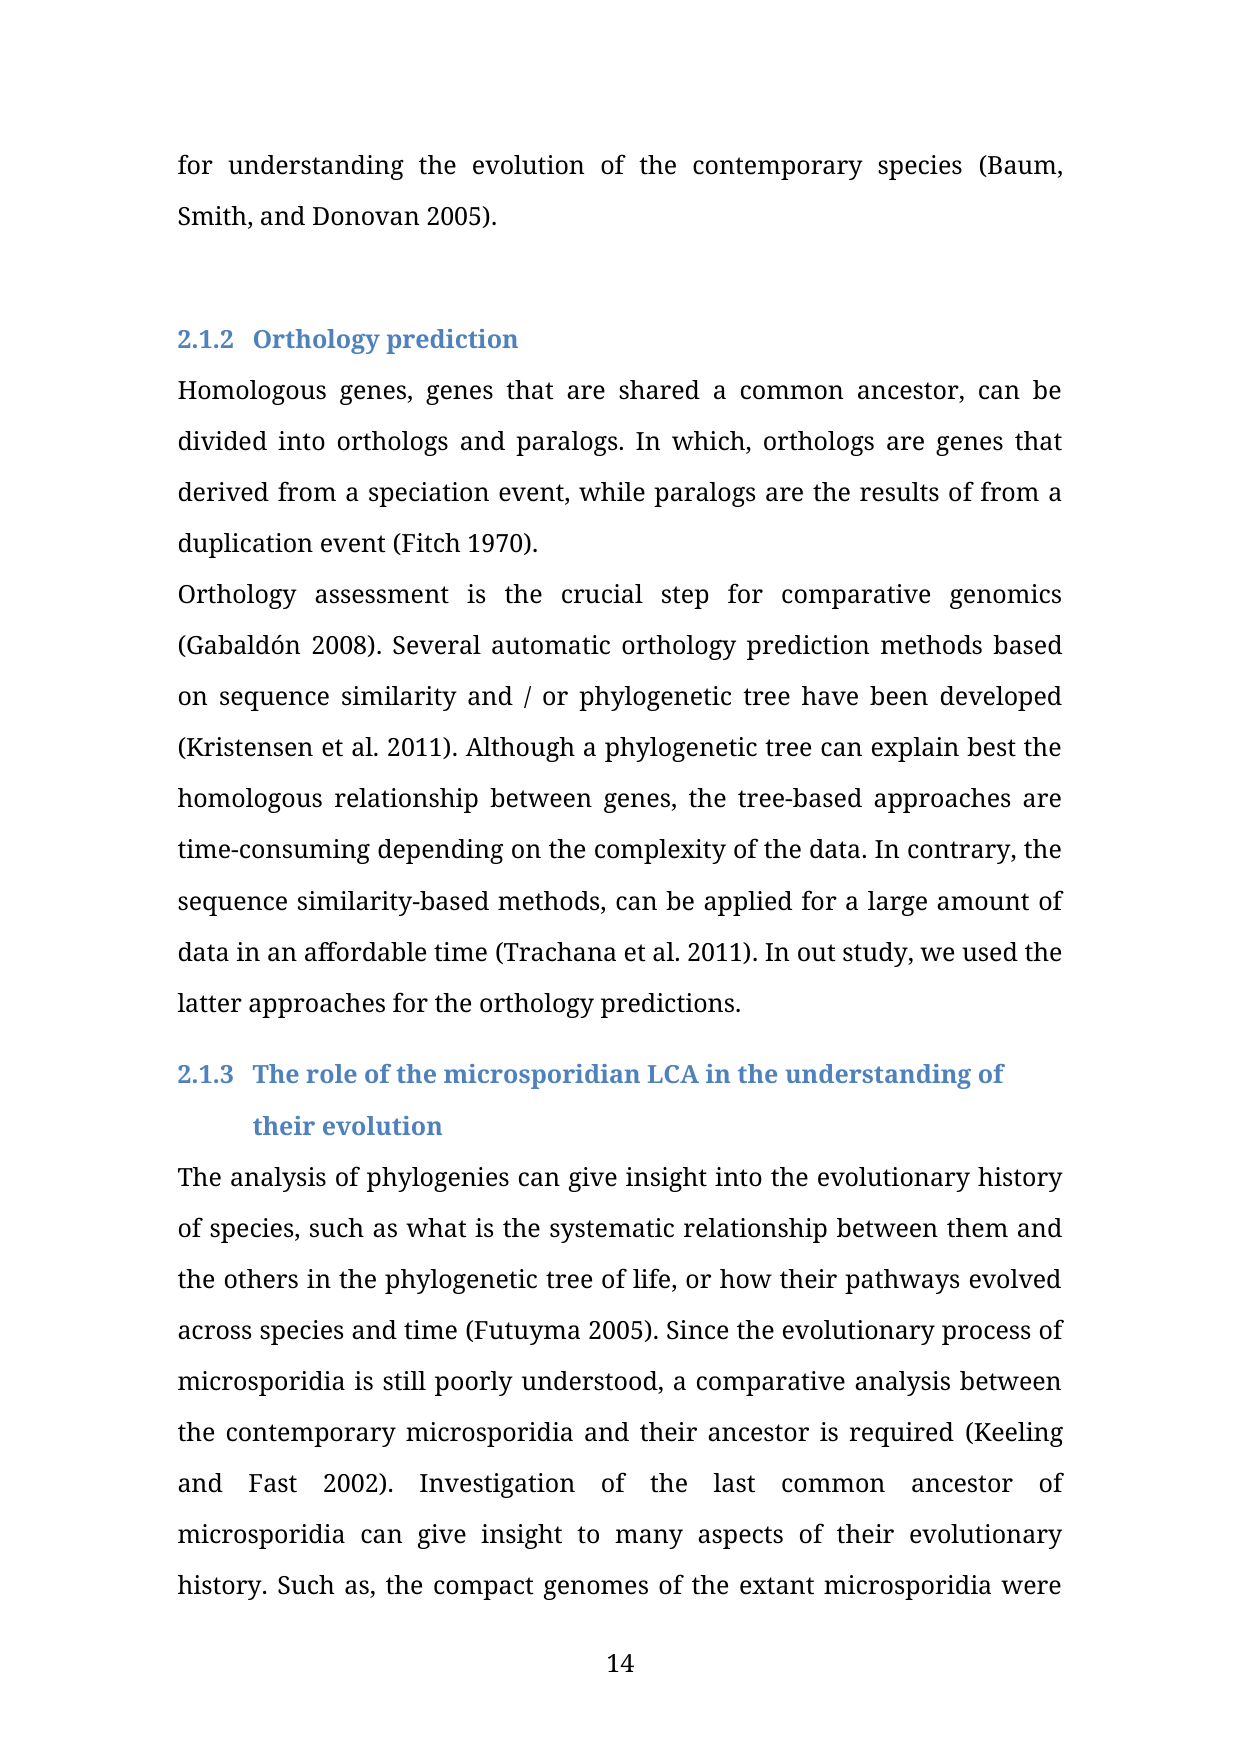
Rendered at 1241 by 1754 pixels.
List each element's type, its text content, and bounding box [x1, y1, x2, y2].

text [177, 148, 1063, 233]
text Homologous genes, genes that are shared a common ancestor, can be divided into orthologs and paralogs. In which, orthologs are genes that derived from a speciation event, while paralogs are the results of from a duplication event (Fitch 1970). [177, 373, 1063, 560]
subtitle Orthology prediction [177, 322, 1063, 356]
subtitle The role of the microsporidian LCA in the understanding of their evolution [177, 1057, 1063, 1142]
text Orthology assessment is the crucial step for comparative genomics (Gabaldón 2008). Several automatic orthology prediction methods based on sequence similarity and / or phylogenetic tree have been developed (Kristensen et al. 2011). Although a phylogenetic tree can explain best the homologous relationship between genes, the tree-based approaches are time-consuming depending on the complexity of the data. In contrary, the sequence similarity-based methods, can be applied for a large amount of data in an affordable time (Trachana et al. 2011). In out study, we used the latter approaches for the orthology predictions. [177, 577, 1063, 1019]
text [177, 1159, 1063, 1602]
